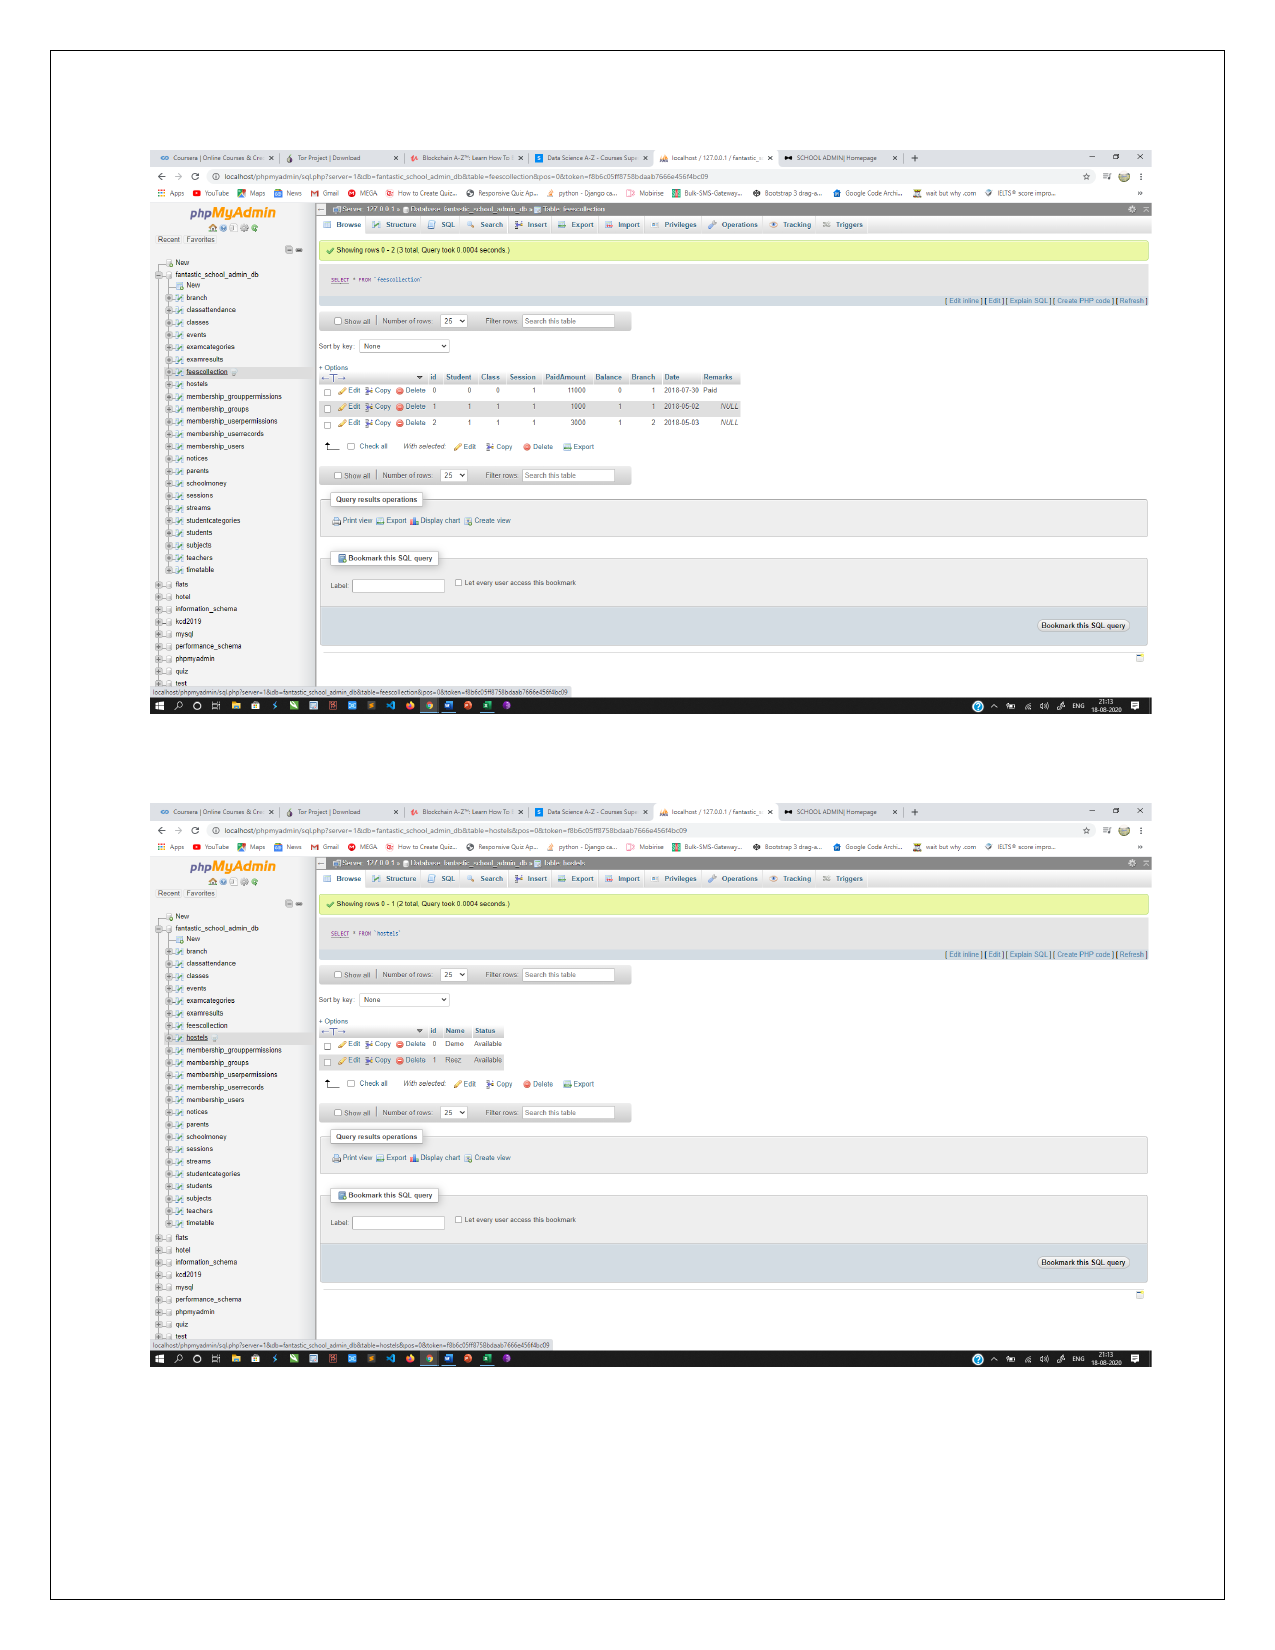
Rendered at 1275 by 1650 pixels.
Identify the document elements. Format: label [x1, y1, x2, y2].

picture [150, 803, 1152, 1367]
picture [150, 150, 1152, 714]
